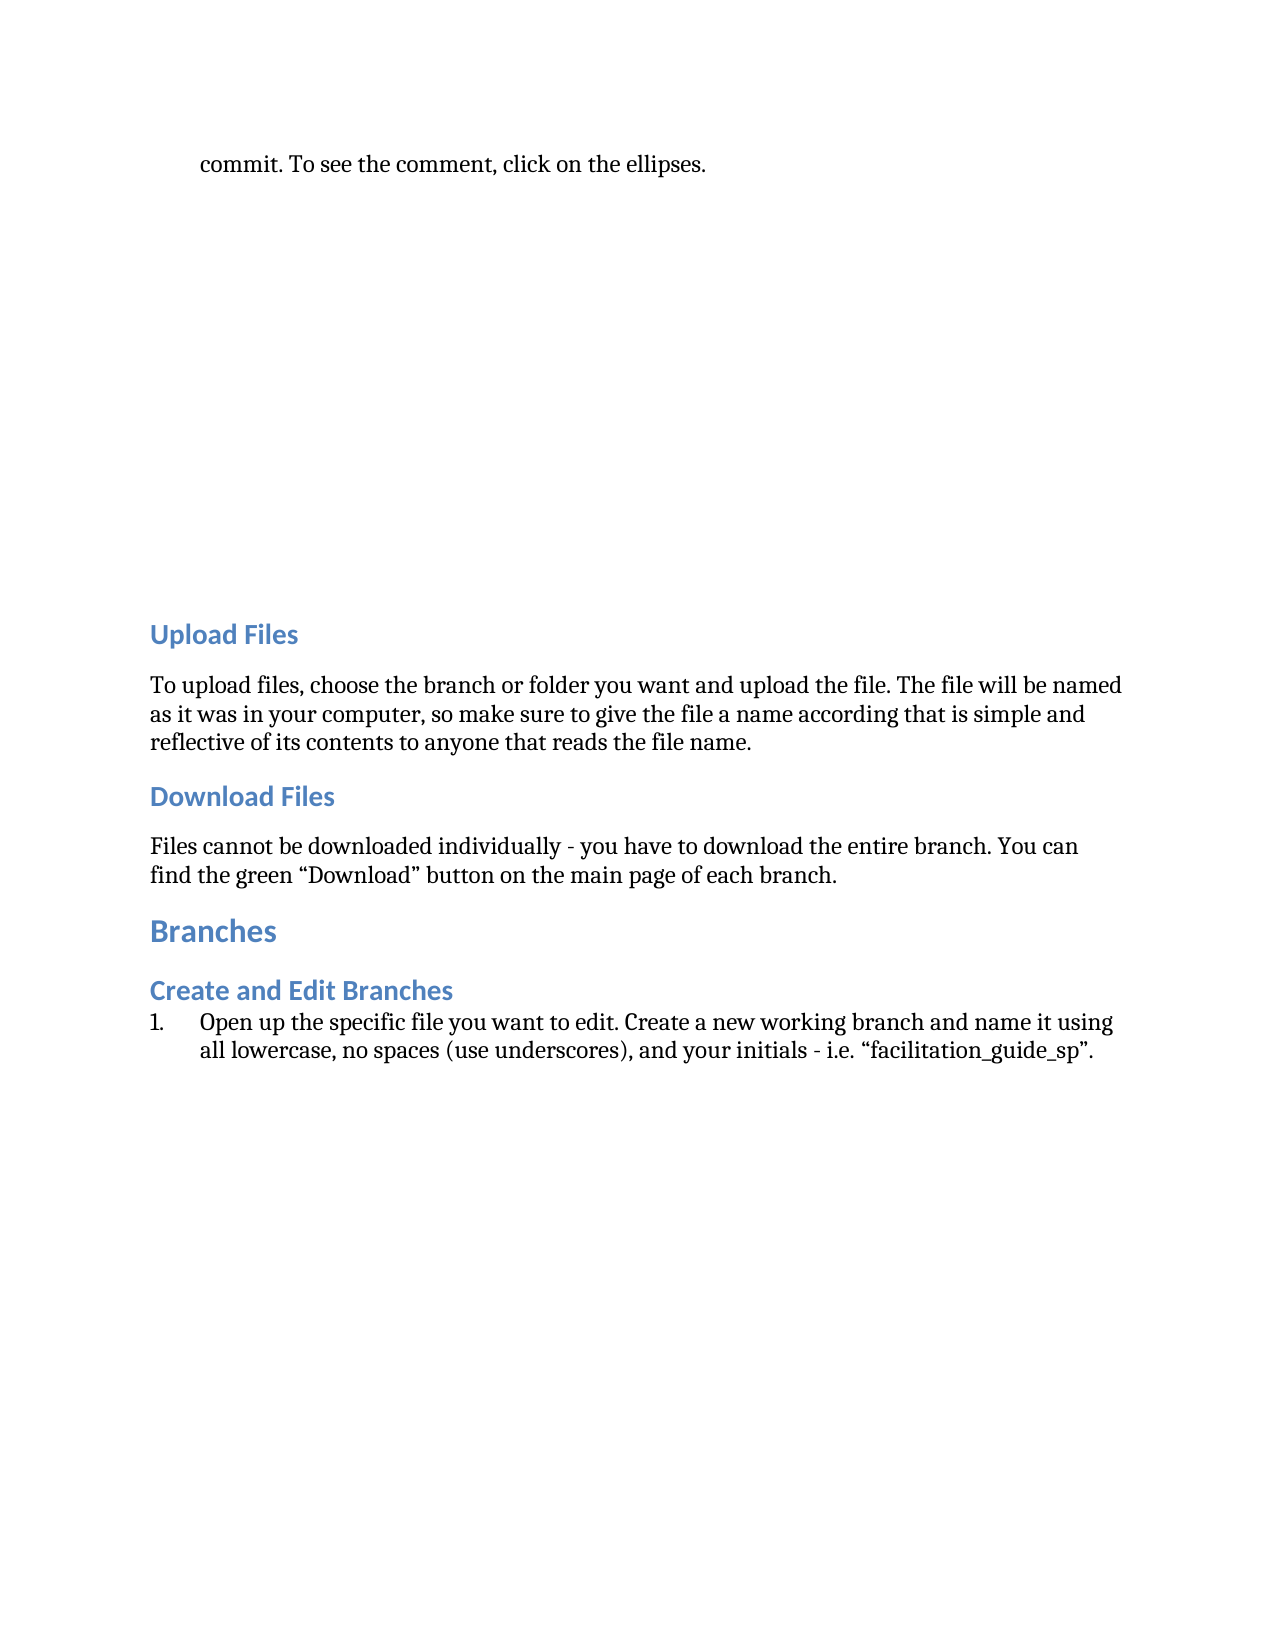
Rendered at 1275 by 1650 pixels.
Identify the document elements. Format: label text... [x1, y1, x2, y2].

list Open up the specific file you want to edit. Create a new working branch and name it using all lowercase, no spaces (use underscores), and your initials - i.e. “facilitation_guide_sp”. [150, 1008, 1125, 1482]
subtitle Branches [150, 911, 1125, 951]
subtitle Upload Files [150, 616, 1125, 652]
text Files cannot be downloaded individually - you have to download the entire branch. You can find the green “Download” button on the main page of each branch. [150, 832, 1125, 890]
subtitle Download Files [150, 778, 1125, 813]
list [150, 150, 1125, 596]
subtitle Create and Edit Branches [150, 972, 1125, 1008]
text To upload files, choose the branch or folder you want and upload the file. The file will be named as it was in your computer, so make sure to give the file a name according that is simple and reflective of its contents to anyone that reads the file name. [150, 671, 1125, 757]
